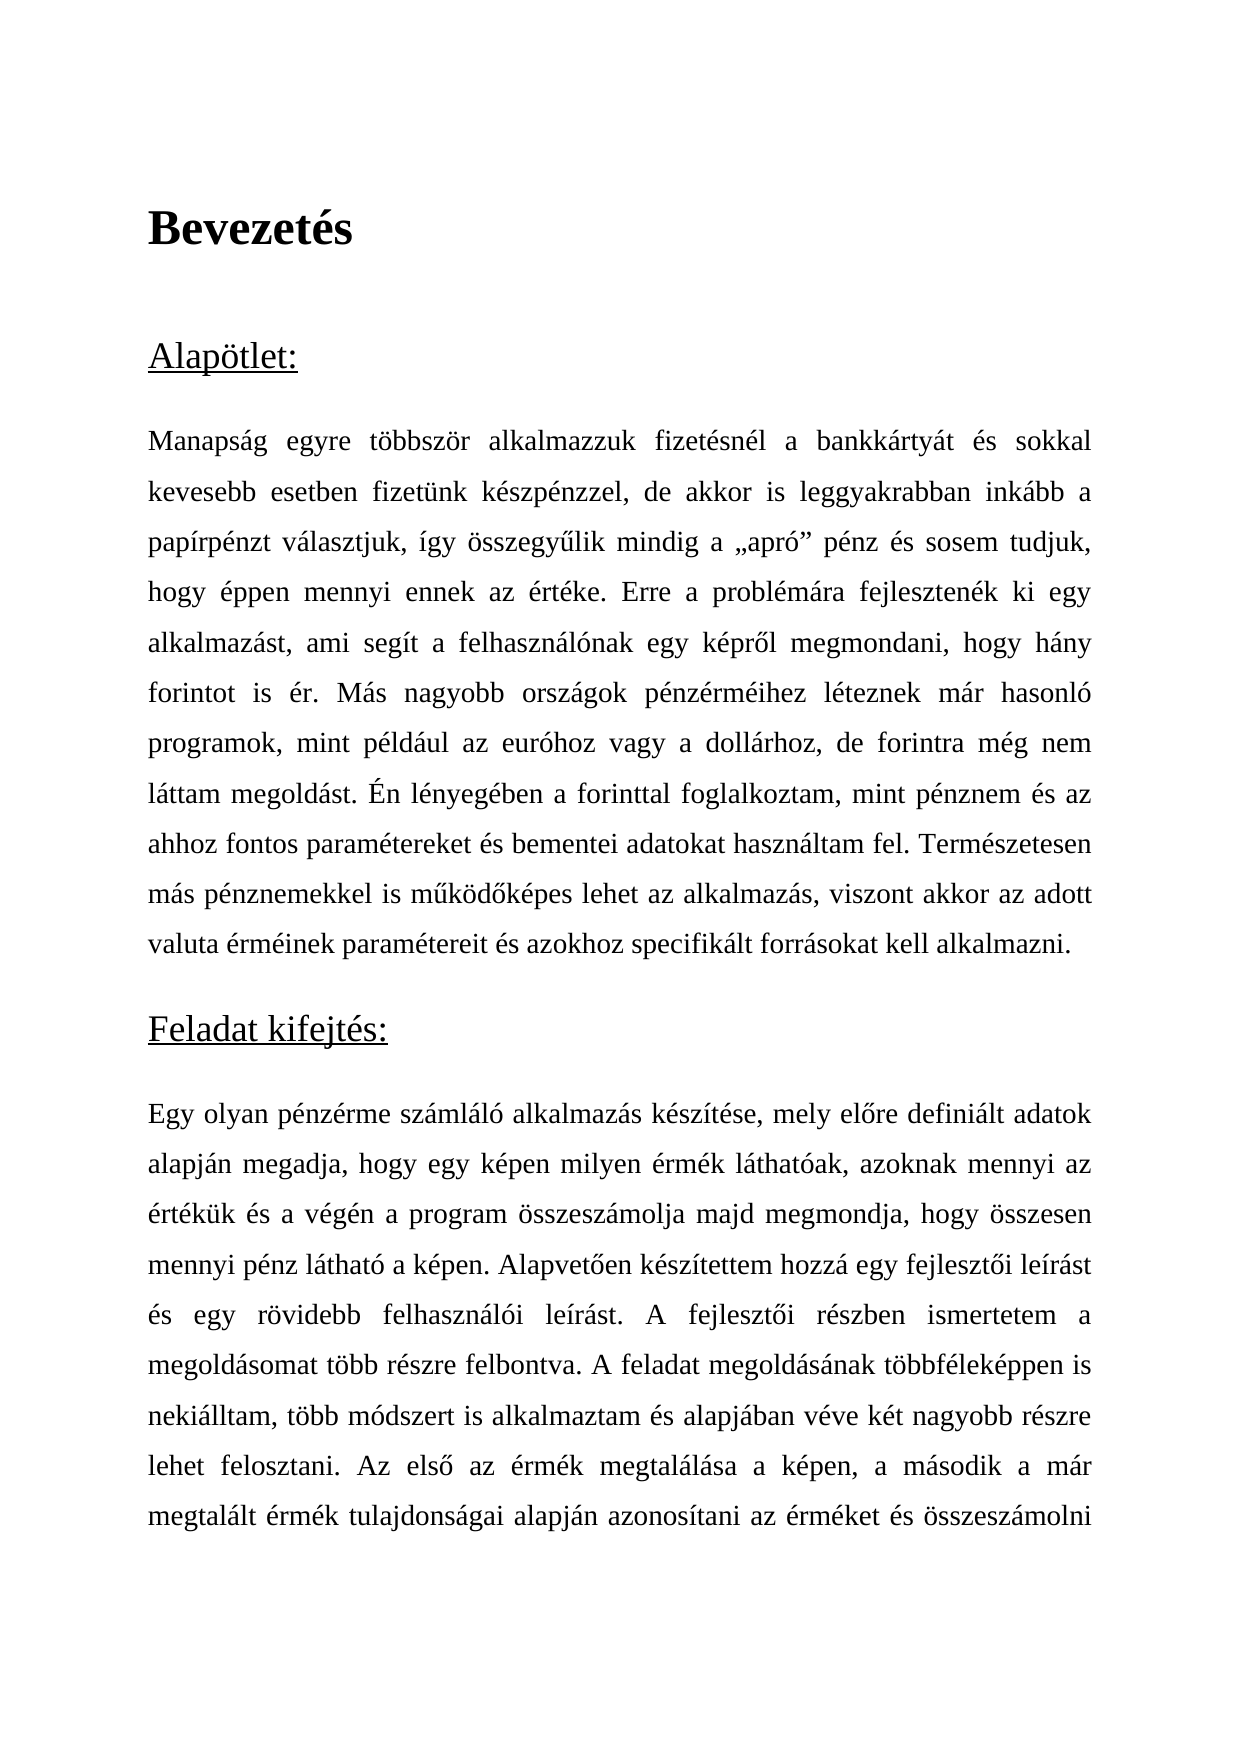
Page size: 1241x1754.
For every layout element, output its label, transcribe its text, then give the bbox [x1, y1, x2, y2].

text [148, 1096, 1093, 1532]
subtitle Feladat kifejtés: [148, 1006, 1093, 1049]
subtitle Bevezetés [148, 198, 1093, 255]
subtitle Alapötlet: [148, 334, 1093, 377]
text Manapság egyre többször alkalmazzuk fizetésnél a bankkártyát és sokkal kevesebb esetben fizetünk készpénzzel, de akkor is leggyakrabban inkább a papírpénzt választjuk, így összegyűlik mindig a „apró” pénz és sosem tudjuk, hogy éppen mennyi ennek az értéke. Erre a problémára fejlesztenék ki egy alkalmazást, ami segít a felhasználónak egy képről megmondani, hogy hány forintot is ér. Más nagyobb országok pénzérméihez léteznek már hasonló programok, mint például az euróhoz vagy a dollárhoz, de forintra még nem láttam megoldást. Én lényegében a forinttal foglalkoztam, mint pénznem és az ahhoz fontos paramétereket és bementei adatokat használtam fel. Természetesen más pénznemekkel is működőképes lehet az alkalmazás, viszont akkor az adott valuta érméinek paramétereit és azokhoz specifikált forrásokat kell alkalmazni. [148, 423, 1093, 960]
